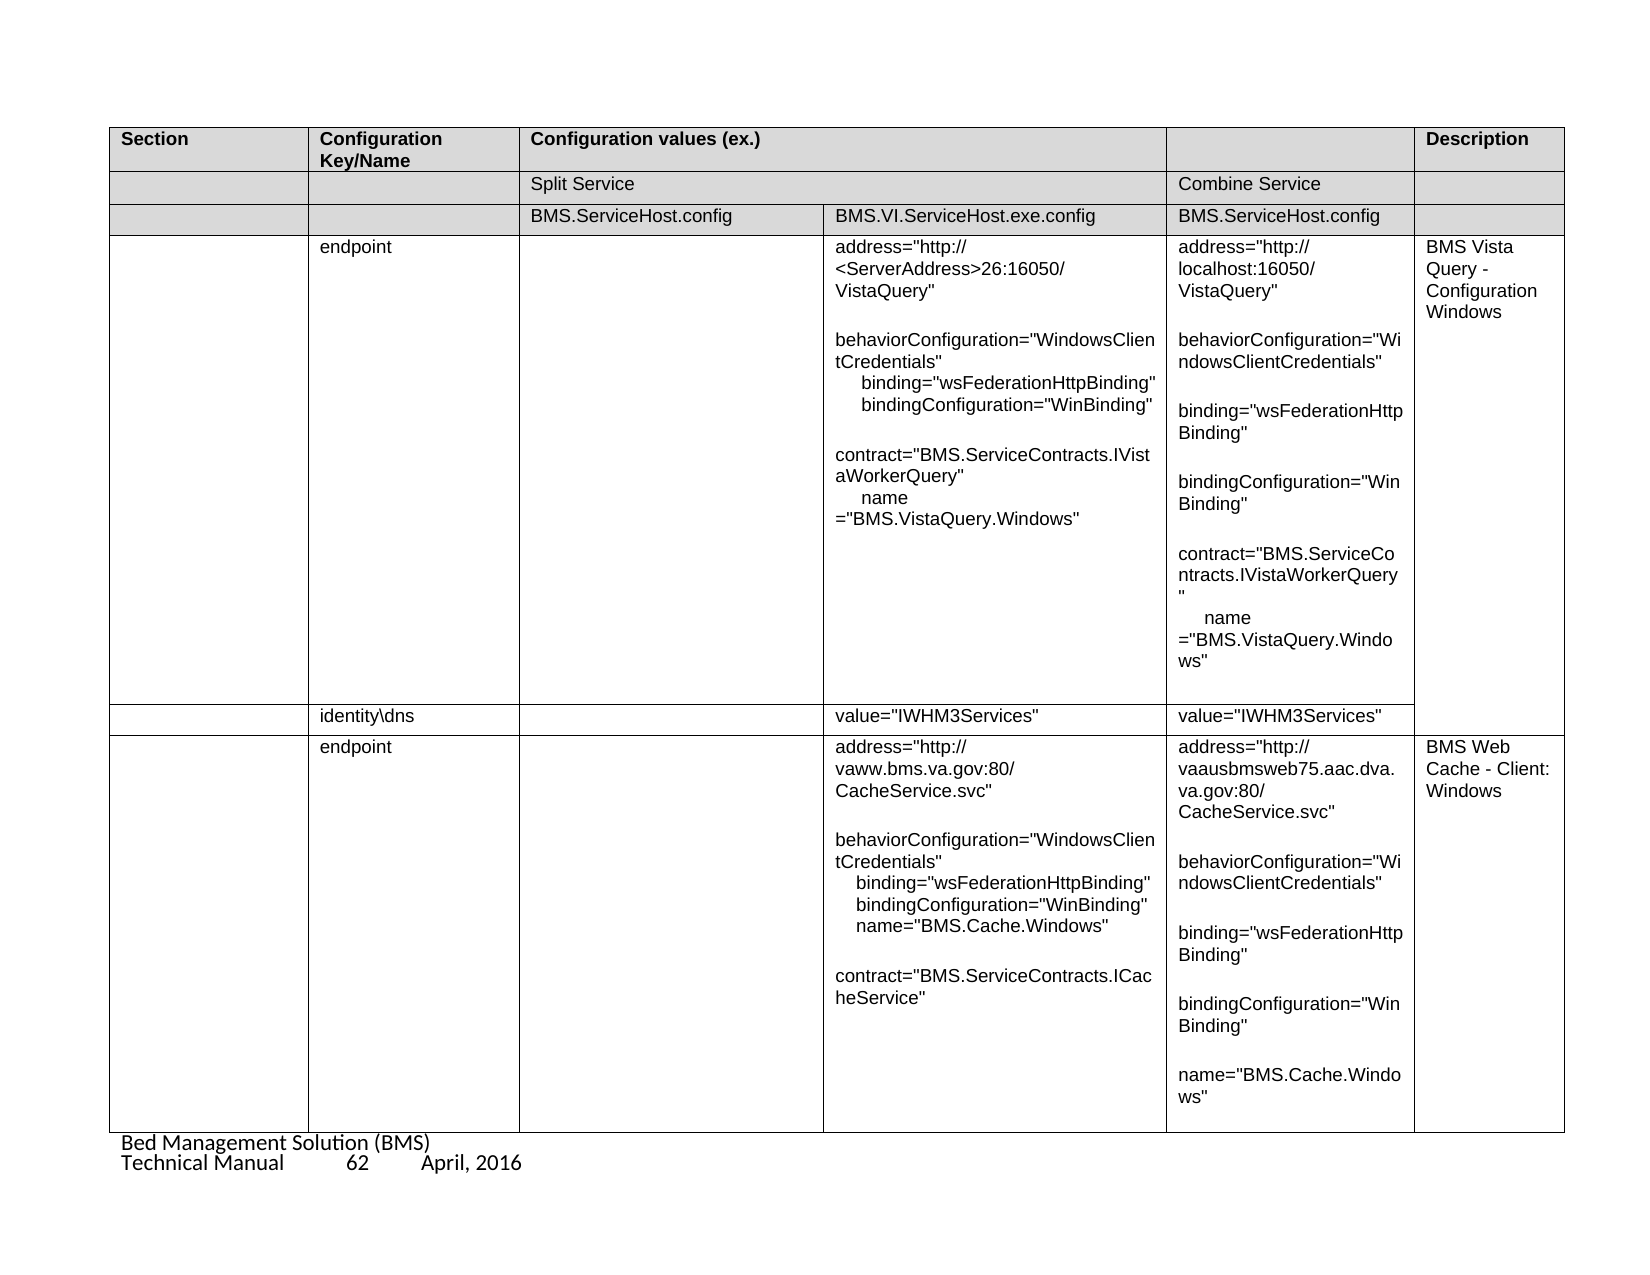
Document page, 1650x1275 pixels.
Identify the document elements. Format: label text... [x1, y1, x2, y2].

table_cell [1415, 172, 1564, 204]
table_cell [520, 736, 823, 1132]
table_header Configuration Key/Name [309, 128, 519, 171]
table_cell [110, 205, 308, 235]
table_cell address="http://localhost:16050/VistaQuery" behaviorConfiguration="WindowsClientCredentials" binding="wsFederationHttpBinding" bindingConfiguration="WinBinding" contract="BMS.ServiceContracts.IVistaWorkerQuery" name ="BMS.VistaQuery.Windows" [1167, 236, 1414, 704]
table_cell address="http://<ServerAddress>26:16050/VistaQuery" behaviorConfiguration="WindowsClientCredentials" binding="wsFederationHttpBinding" bindingConfiguration="WinBinding" contract="BMS.ServiceContracts.IVistaWorkerQuery" name ="BMS.VistaQuery.Windows" [824, 236, 1166, 704]
table_cell [1415, 205, 1564, 235]
table_cell endpoint [309, 236, 519, 704]
table_cell [309, 205, 519, 235]
table_cell [309, 172, 519, 204]
table_cell BMS.ServiceHost.config [1167, 205, 1414, 235]
table_cell [110, 736, 308, 1132]
table_cell BMS Vista Query - Configuration Windows [1415, 236, 1564, 735]
table_header Configuration values (ex.) [520, 128, 1166, 171]
table_header Section [110, 128, 308, 171]
table_cell BMS.ServiceHost.config [520, 205, 823, 235]
table_header [1167, 128, 1414, 171]
table_cell [110, 172, 308, 204]
table_cell [110, 236, 308, 704]
table_header Description [1415, 128, 1564, 171]
table_cell value="IWHM3Services" [1167, 705, 1414, 735]
table_cell [520, 236, 823, 704]
table_cell Split Service [520, 172, 1166, 204]
table_cell [520, 705, 823, 735]
table_cell value="IWHM3Services" [824, 705, 1166, 735]
table_cell Combine Service [1167, 172, 1414, 204]
table_cell BMS.VI.ServiceHost.exe.config [824, 205, 1166, 235]
table_cell endpoint [309, 736, 519, 1132]
table_cell [110, 705, 308, 735]
table_cell identity\dns [309, 705, 519, 735]
table_cell BMS Web Cache - Client: Windows [1415, 736, 1564, 1132]
